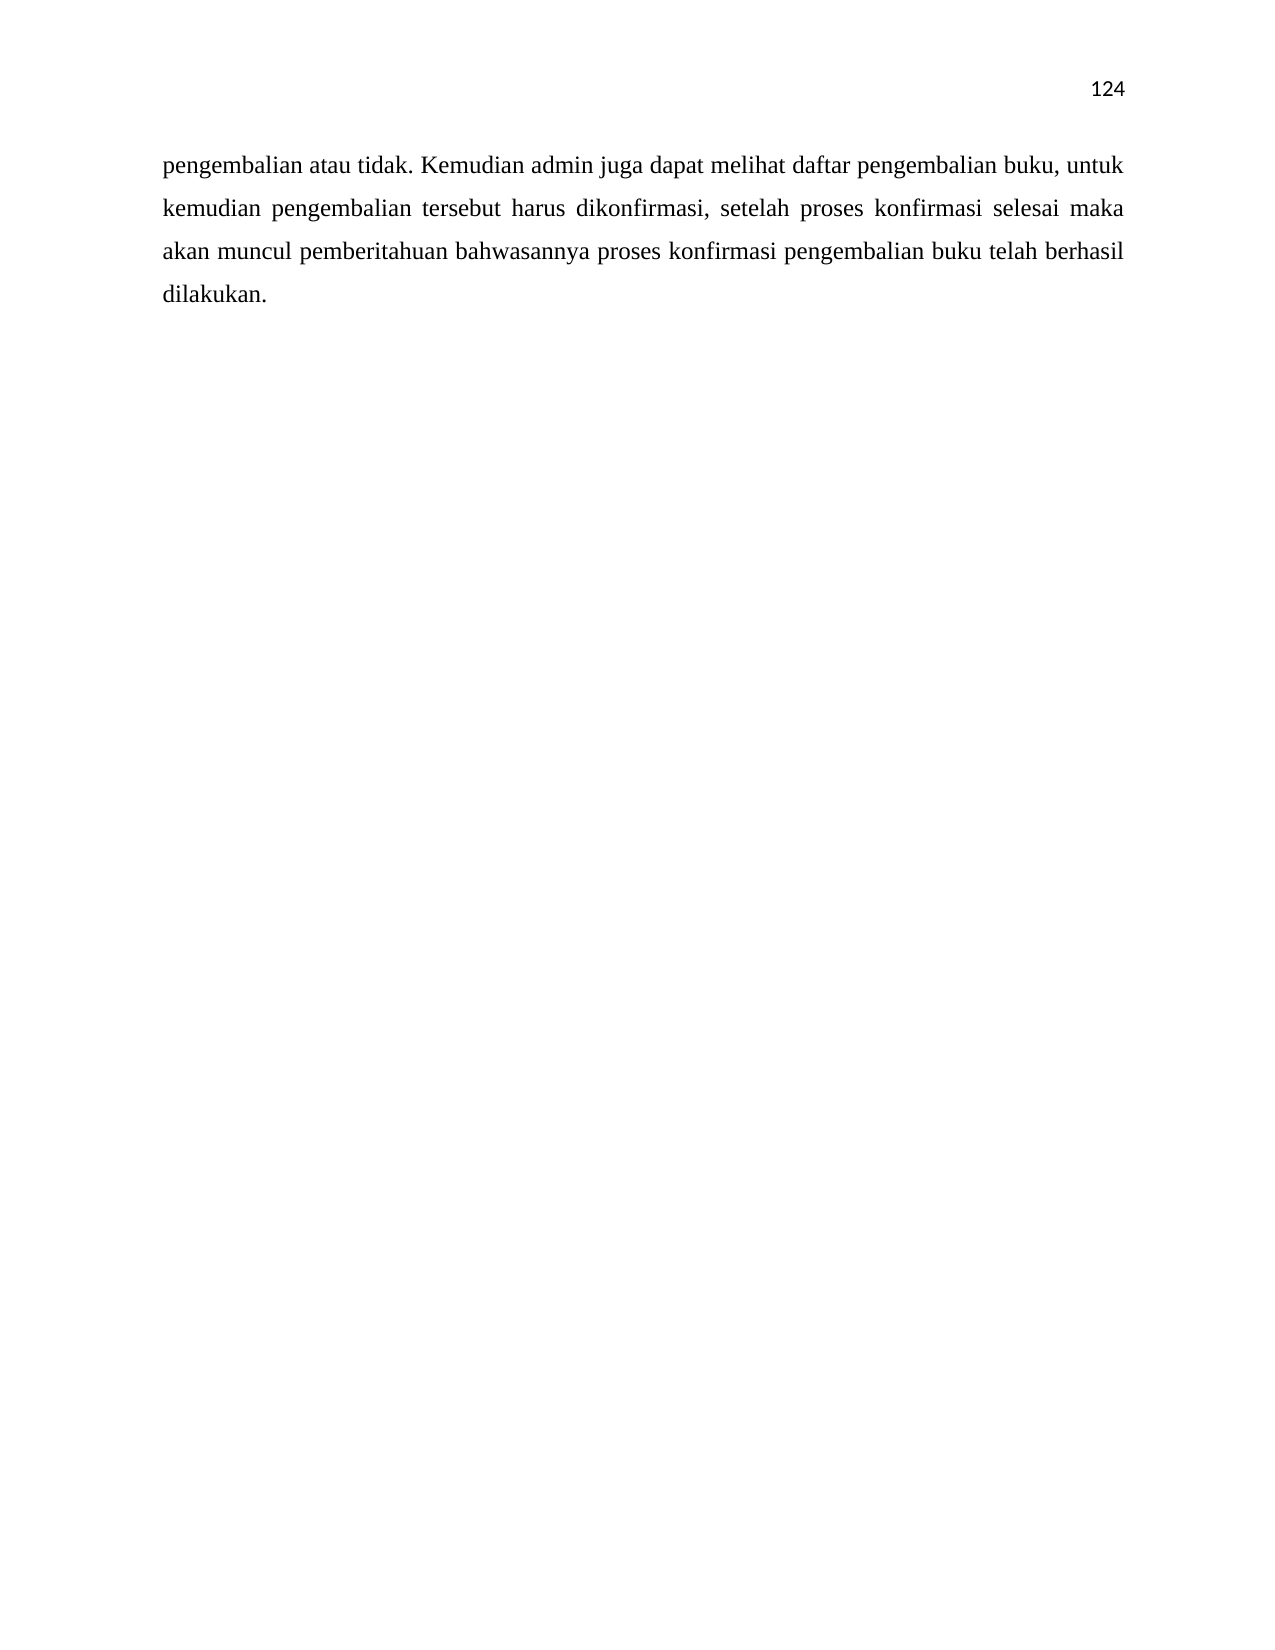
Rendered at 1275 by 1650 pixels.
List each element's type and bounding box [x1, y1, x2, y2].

text [162, 150, 1125, 308]
